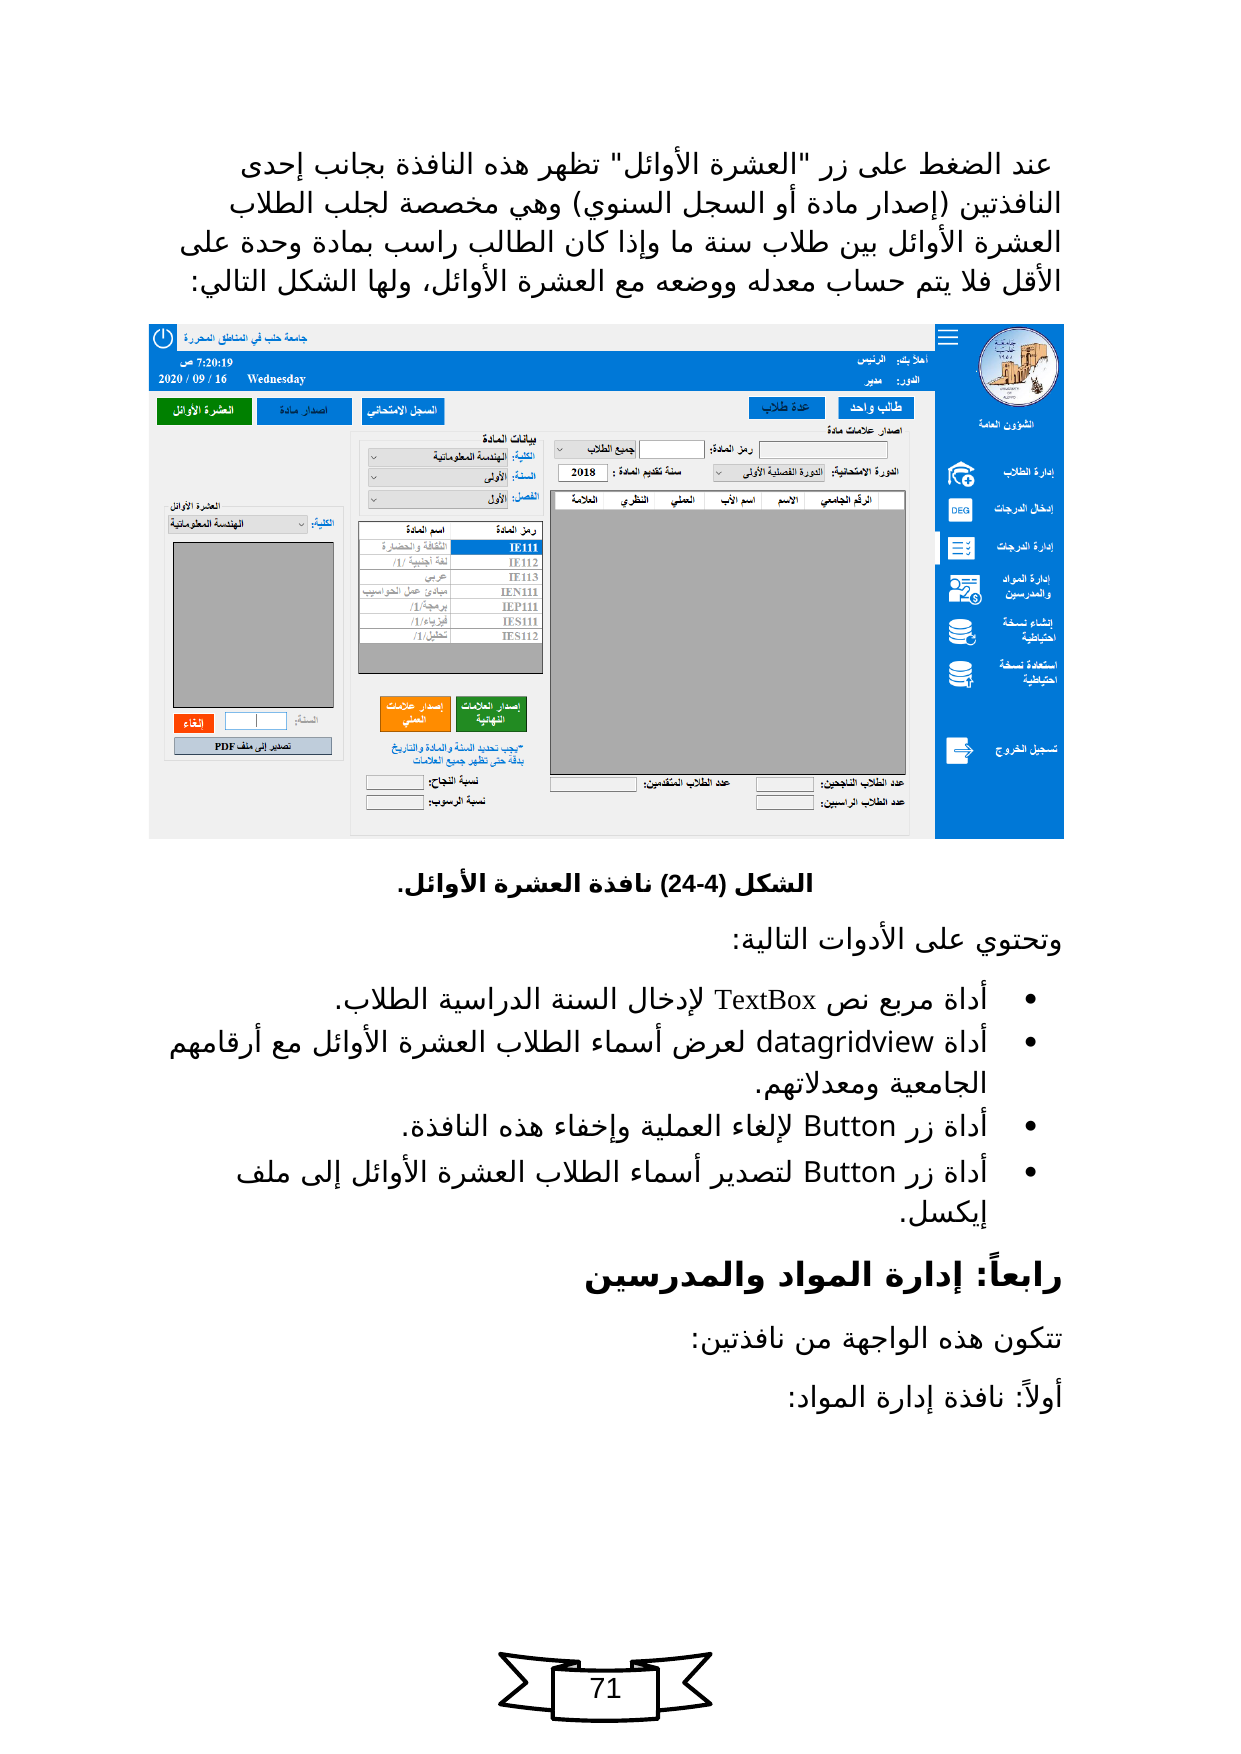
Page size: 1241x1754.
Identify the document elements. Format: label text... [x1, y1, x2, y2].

list أداة زر Button لإلغاء العملية وإخفاء هذه النافذة. [148, 1105, 1026, 1145]
text رابعاً: إدارة المواد والمدرسين [148, 1256, 1063, 1294]
text عند الضغط على زر "العشرة الأوائل" تظهر هذه النافذة بجانب إحدى النافذتين (إصدار مادة أو السجل السنوي) وهي مخصصة لجلب الطلاب العشرة الأوائل بين طلاب سنة ما وإذا كان الطالب راسب بمادة وحدة على الأقل فلا يتم حساب معدله ووضعه مع العشرة الأوائل، ولها الشكل التالي: [148, 148, 1063, 298]
text الشكل (4-24) نافذة العشرة الأوائل. [148, 839, 1063, 898]
picture [148, 324, 1064, 839]
text وتحتوي على الأدوات التالية: [148, 923, 1063, 957]
text أولاً: نافذة إدارة المواد: [148, 1381, 1063, 1415]
list أداة زر Button لتصدير أسماء الطلاب العشرة الأوائل إلى ملف إيكسل. [148, 1151, 1026, 1230]
list أداة datagridview لعرض أسماء الطلاب العشرة الأوائل مع أرقامهم الجامعية ومعدلاتهم. [148, 1022, 1026, 1100]
text تتكون هذه الواجهة من نافذتين: [148, 1321, 1063, 1355]
list أداة مربع نص TextBox لإدخال السنة الدراسية الطلاب. [148, 982, 1026, 1017]
